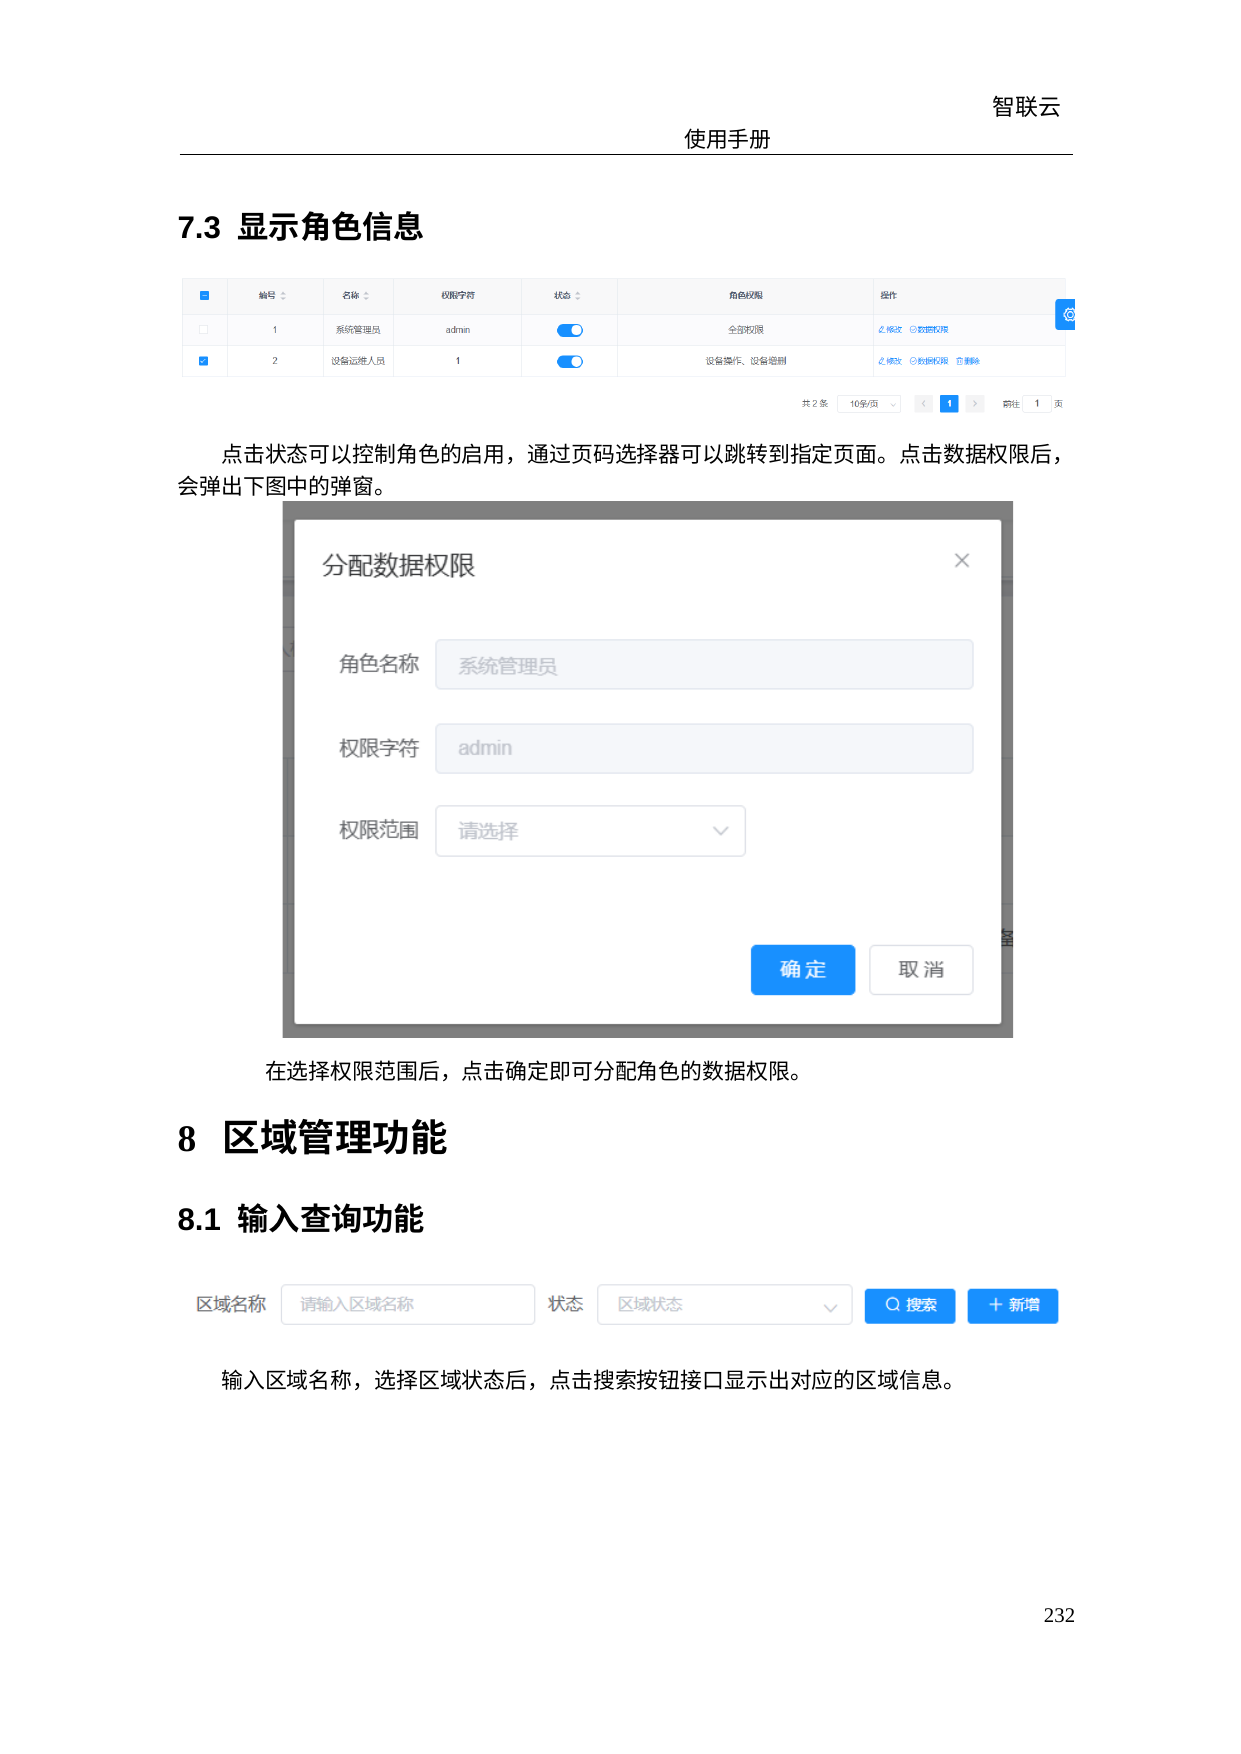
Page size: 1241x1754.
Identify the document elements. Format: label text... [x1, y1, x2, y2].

picture [177, 273, 1075, 417]
text 输入区域名称，选择区域状态后，点击搜索按钮接口显示出对应的区域信息。 [177, 1362, 1075, 1395]
text 点击状态可以控制角色的启用，通过页码选择器可以跳转到指定页面。点击数据权限后，会弹出下图中的弹窗。 [177, 436, 1075, 501]
picture [282, 501, 1014, 1038]
subtitle 区域管理功能 [177, 1102, 1075, 1167]
subtitle 显示角色信息 [177, 192, 1075, 257]
text 在选择权限范围后，点击确定即可分配角色的数据权限。 [177, 1054, 1075, 1086]
subtitle 输入查询功能 [177, 1184, 1075, 1249]
picture [177, 1265, 1075, 1343]
